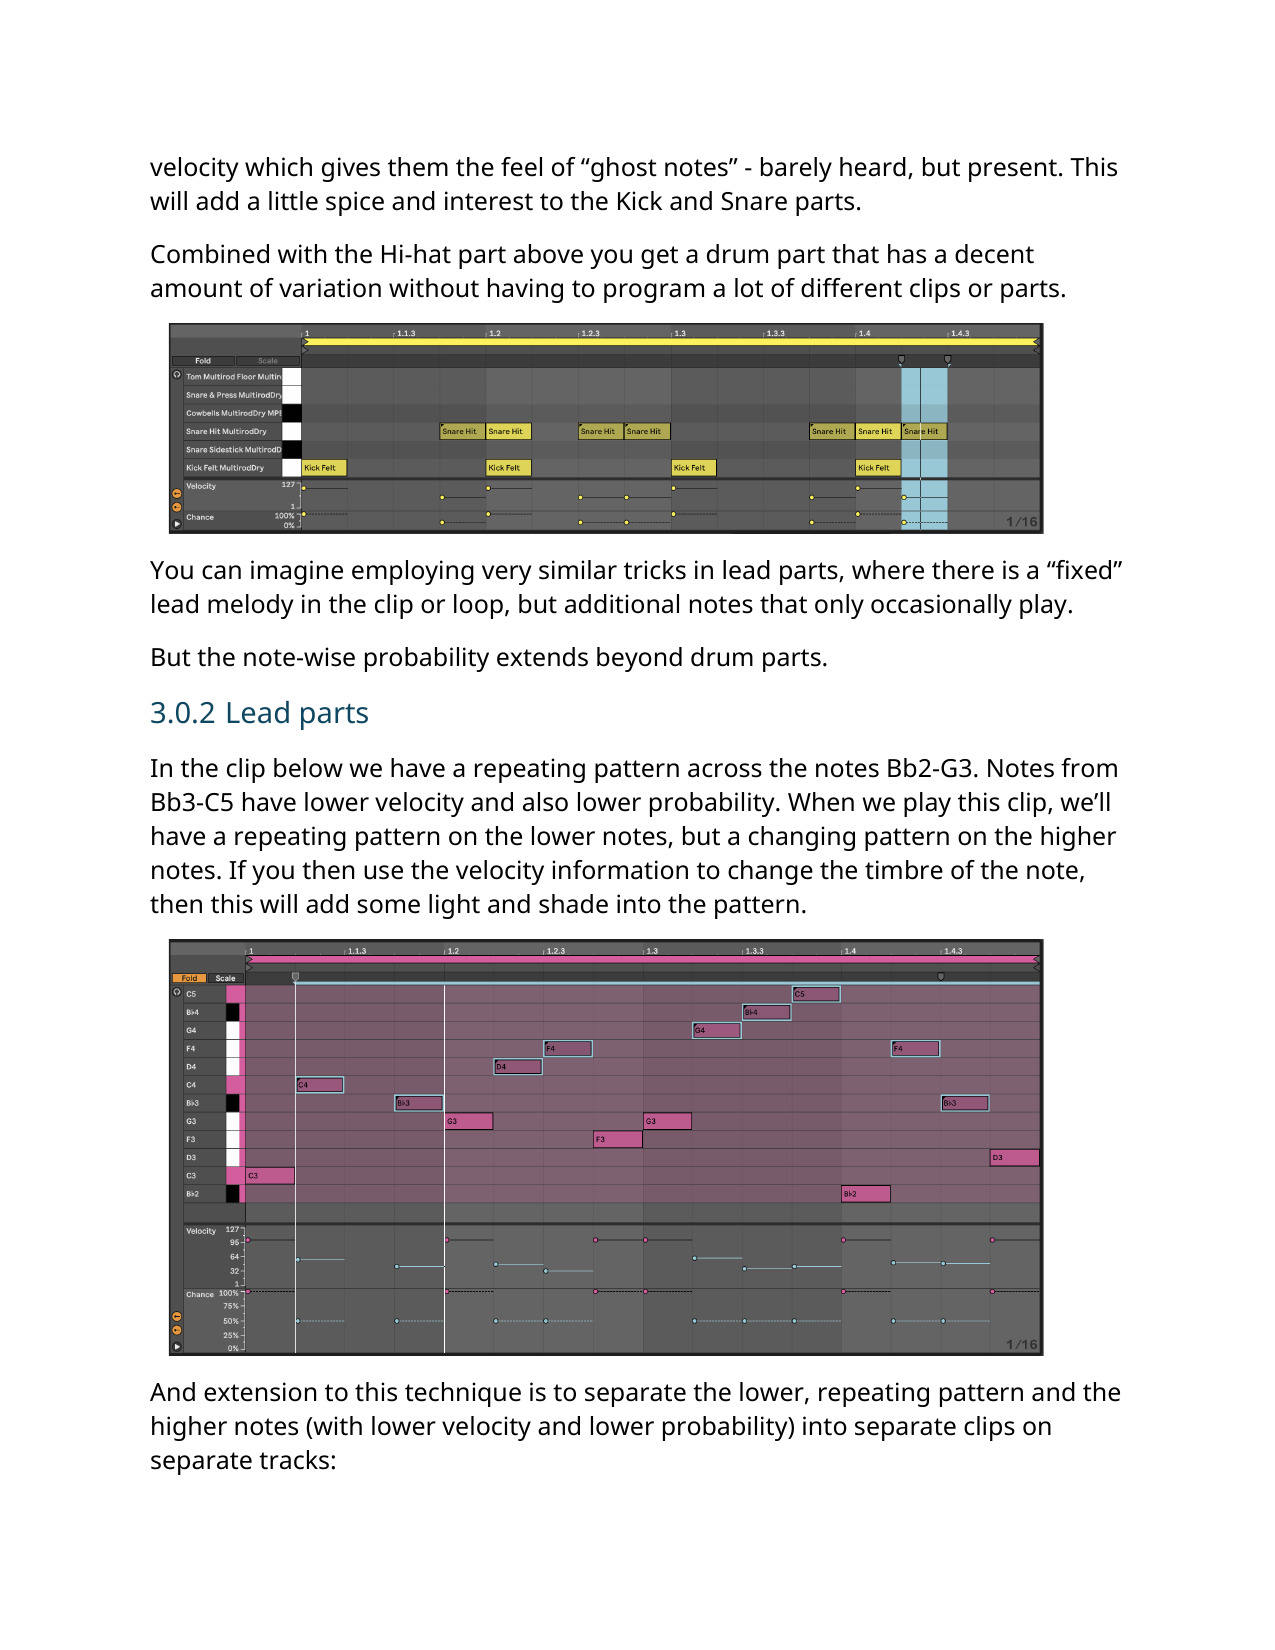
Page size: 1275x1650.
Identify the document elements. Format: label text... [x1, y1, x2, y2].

picture [168, 323, 1044, 534]
picture [168, 939, 1044, 1356]
subtitle 3.0.2 Lead parts [150, 692, 1125, 732]
text Combined with the Hi-hat part above you get a drum part that has a decent amount of variation without having to program a lot of different clips or parts. [150, 237, 1125, 305]
text But the note-wise probability extends beyond drum parts. [150, 639, 1125, 673]
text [150, 150, 1125, 218]
text In the clip below we have a repeating pattern across the notes Bb2-G3. Notes from Bb3-C5 have lower velocity and also lower probability. When we play this clip, we’ll have a repeating pattern on the lower notes, but a changing pattern on the higher notes. If you then use the velocity information to change the timbre of the note, then this will add some light and shade into the pattern. [150, 751, 1125, 921]
text And extension to this technique is to separate the lower, repeating pattern and the higher notes (with lower velocity and lower probability) into separate clips on separate tracks: [150, 1374, 1125, 1476]
text You can imagine employing very similar tricks in lead parts, where there is a “fixed” lead melody in the clip or loop, but additional notes that only occasionally play. [150, 552, 1125, 621]
